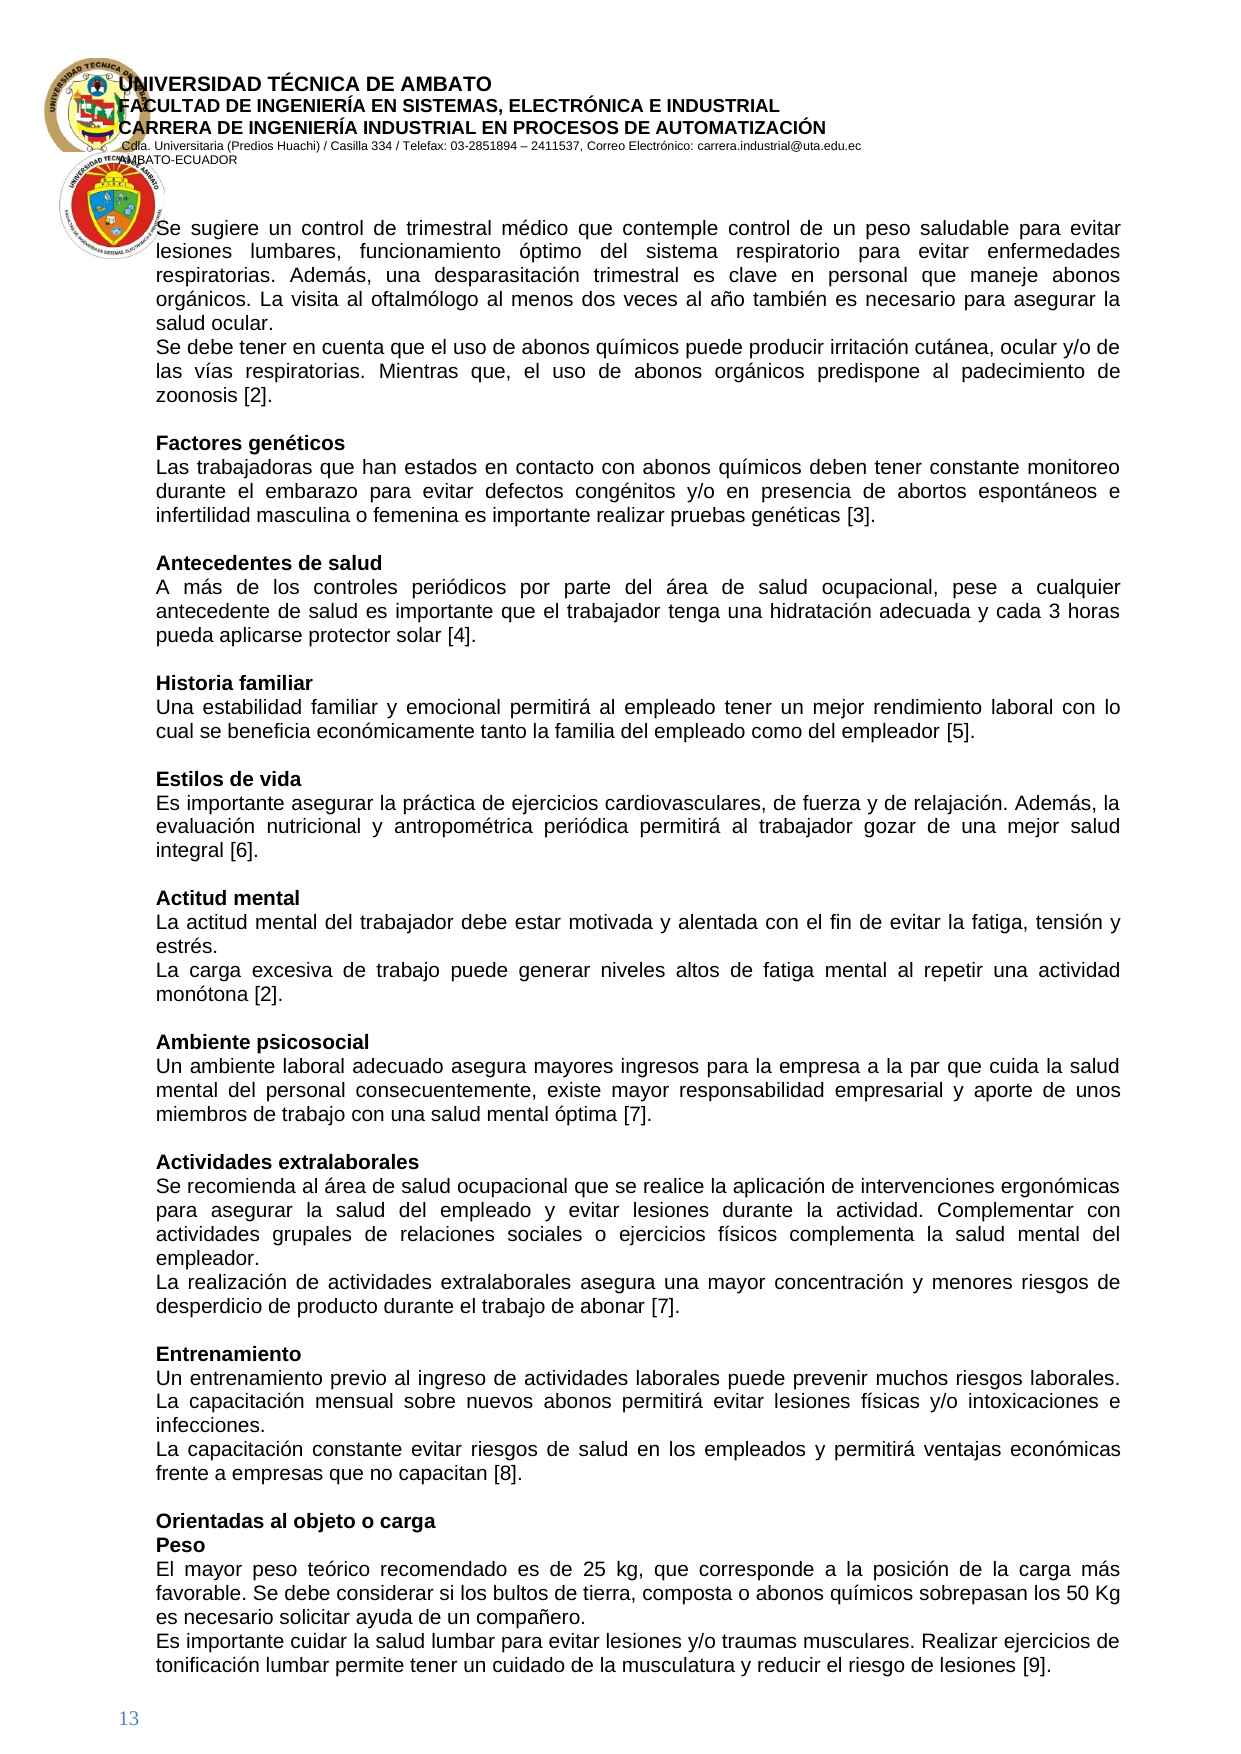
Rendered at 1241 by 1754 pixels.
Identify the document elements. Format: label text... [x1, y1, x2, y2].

text Se debe tener en cuenta que el uso de abonos químicos puede producir irritación cutánea, ocular y/o de las vías respiratorias. Mientras que, el uso de abonos orgánicos predispone al padecimiento de zoonosis . [156, 335, 1122, 407]
text Un ambiente laboral adecuado asegura mayores ingresos para la empresa a la par que cuida la salud mental del personal consecuentemente, existe mayor responsabilidad empresarial y aporte de unos miembros de trabajo con una salud mental óptima . [156, 1054, 1122, 1126]
text A más de los controles periódicos por parte del área de salud ocupacional, pese a cualquier antecedente de salud es importante que el trabajador tenga una hidratación adecuada y cada 3 horas pueda aplicarse protector solar . [156, 575, 1122, 647]
text Entrenamiento [156, 1341, 1122, 1365]
text Es importante asegurar la práctica de ejercicios cardiovasculares, de fuerza y de relajación. Además, la evaluación nutricional y antropométrica periódica permitirá al trabajador gozar de una mejor salud integral . [156, 790, 1122, 862]
text Estilos de vida [156, 766, 1122, 790]
text Antecedentes de salud [156, 551, 1122, 575]
text Se recomienda al área de salud ocupacional que se realice la aplicación de intervenciones ergonómicas para asegurar la salud del empleado y evitar lesiones durante la actividad. Complementar con actividades grupales de relaciones sociales o ejercicios físicos complementa la salud mental del empleador. [156, 1174, 1122, 1269]
text La carga excesiva de trabajo puede generar niveles altos de fatiga mental al repetir una actividad monótona . [156, 958, 1122, 1006]
text Historia familiar [156, 671, 1122, 694]
text Factores genéticos [156, 431, 1122, 455]
text Se sugiere un control de trimestral médico que contemple control de un peso saludable para evitar lesiones lumbares, funcionamiento óptimo del sistema respiratorio para evitar enfermedades respiratorias. Además, una desparasitación trimestral es clave en personal que maneje abonos orgánicos. La visita al oftalmólogo al menos dos veces al año también es necesario para asegurar la salud ocular. [156, 215, 1122, 335]
text Orientadas al objeto o carga [156, 1509, 1122, 1533]
picture [146, 101, 151, 110]
text Actitud mental [156, 886, 1122, 910]
text La actitud mental del trabajador debe estar motivada y alentada con el fin de evitar la fatiga, tensión y estrés. [156, 910, 1122, 958]
text Una estabilidad familiar y emocional permitirá al empleado tener un mejor rendimiento laboral con lo cual se beneficia económicamente tanto la familia del empleado como del empleador . [156, 694, 1122, 742]
text La capacitación constante evitar riesgos de salud en los empleados y permitirá ventajas económicas frente a empresas que no capacitan . [156, 1437, 1122, 1485]
text Un entrenamiento previo al ingreso de actividades laborales puede prevenir muchos riesgos laborales. La capacitación mensual sobre nuevos abonos permitirá evitar lesiones físicas y/o intoxicaciones e infecciones. [156, 1365, 1122, 1437]
text Actividades extralaborales [156, 1150, 1122, 1174]
text Peso [156, 1533, 1122, 1557]
text Es importante cuidar la salud lumbar para evitar lesiones y/o traumas musculares. Realizar ejercicios de tonificación lumbar permite tener un cuidado de la musculatura y reducir el riesgo de lesiones . [156, 1629, 1122, 1677]
text Las trabajadoras que han estados en contacto con abonos químicos deben tener constante monitoreo durante el embarazo para evitar defectos congénitos y/o en presencia de abortos espontáneos e infertilidad masculina o femenina es importante realizar pruebas genéticas . [156, 455, 1122, 527]
text El mayor peso teórico recomendado es de 25 kg, que corresponde a la posición de la carga más favorable. Se debe considerar si los bultos de tierra, composta o abonos químicos sobrepasan los 50 Kg es necesario solicitar ayuda de un compañero. [156, 1557, 1122, 1629]
text La realización de actividades extralaborales asegura una mayor concentración y menores riesgos de desperdicio de producto durante el trabajo de abonar . [156, 1269, 1122, 1317]
picture [44, 58, 165, 259]
text Ambiente psicosocial [156, 1030, 1122, 1054]
